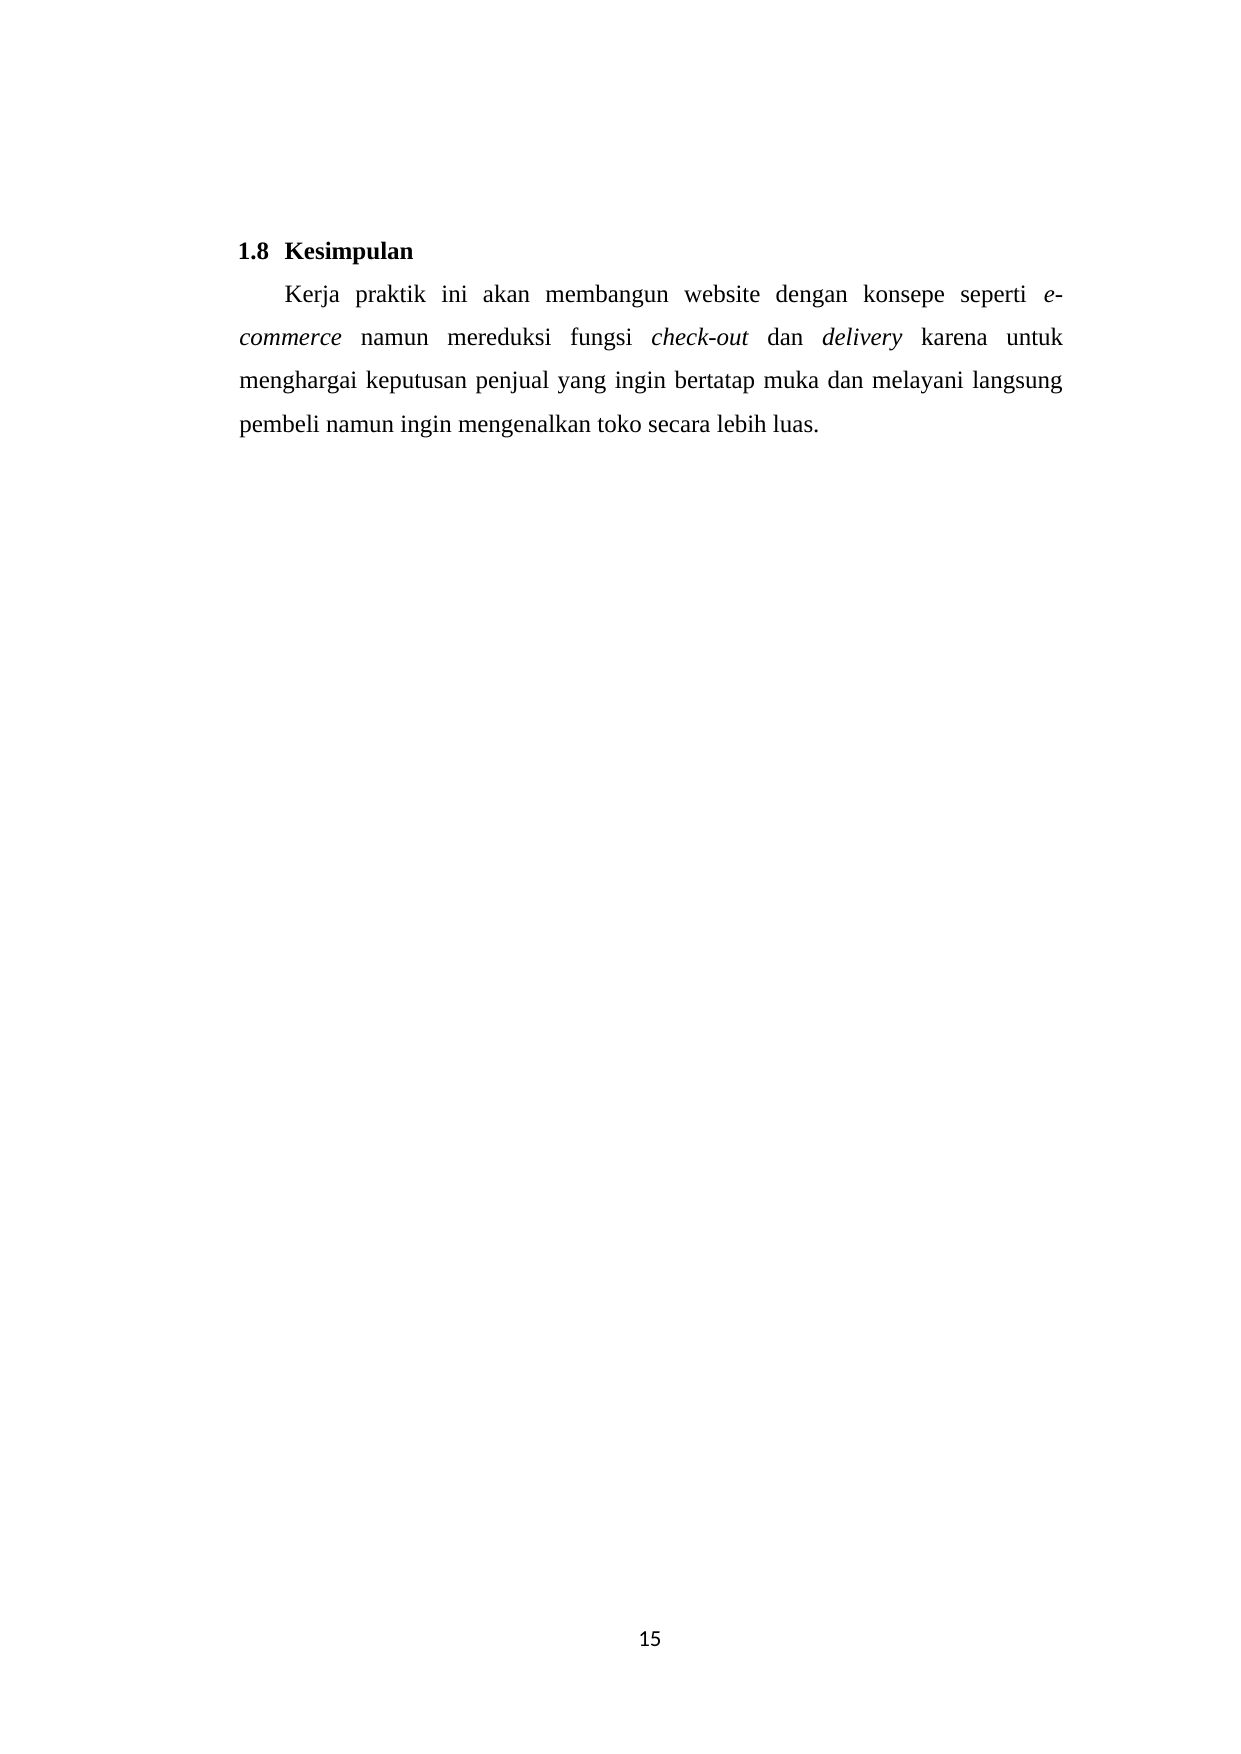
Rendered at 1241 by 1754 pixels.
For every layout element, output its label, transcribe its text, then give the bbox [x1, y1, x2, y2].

text Kerja praktik ini akan membangun website dengan konsepe seperti e-commerce namun mereduksi fungsi check-out dan delivery karena untuk menghargai keputusan penjual yang ingin bertatap muka dan melayani langsung pembeli namun ingin mengenalkan toko secara lebih luas. [239, 279, 1063, 437]
list Kesimpulan [238, 236, 1063, 265]
